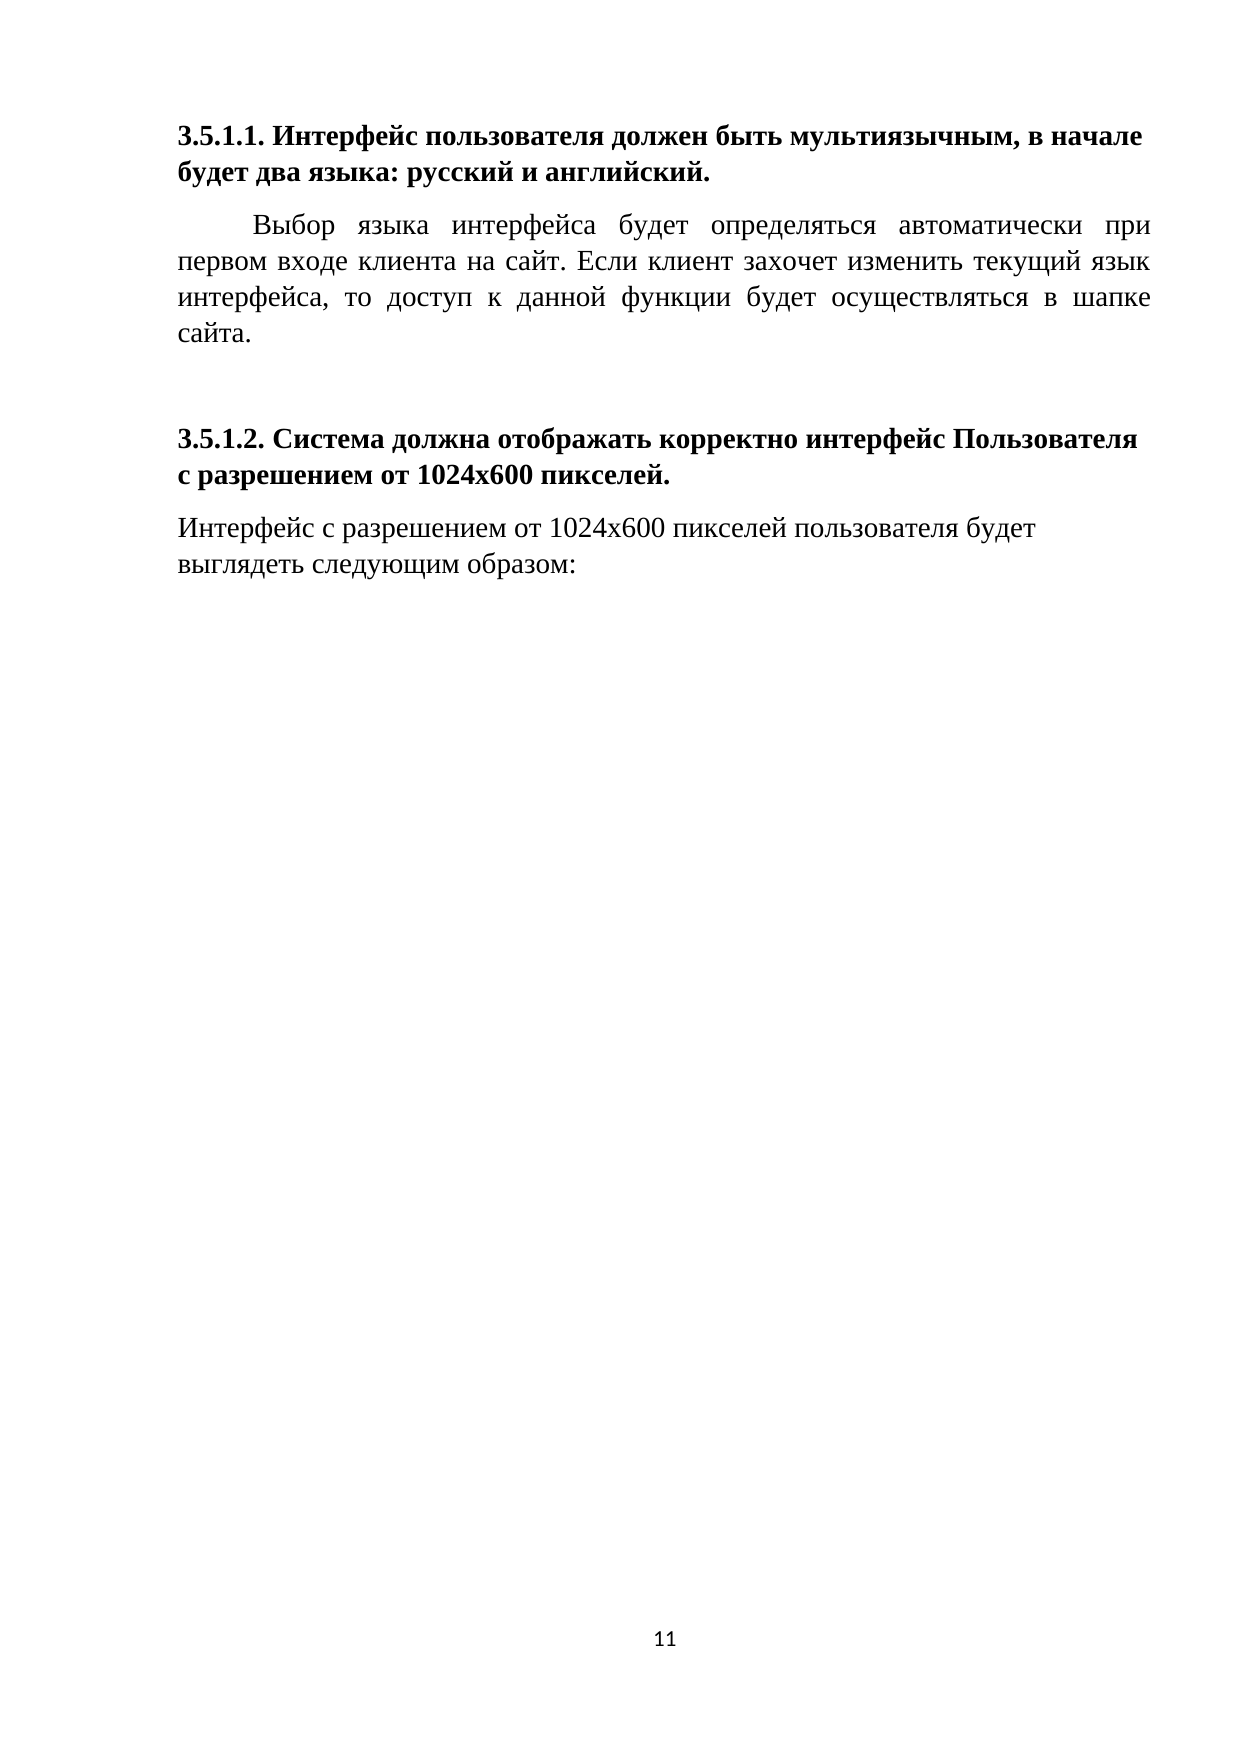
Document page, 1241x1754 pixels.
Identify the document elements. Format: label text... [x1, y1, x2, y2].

text Выбор языка интерфейса будет определяться автоматически при первом входе клиента на сайт. Если клиент захочет изменить текущий язык интерфейса, то доступ к данной функции будет осуществляться в шапке сайта. [177, 207, 1152, 349]
text 3.5.1.2. Система должна отображать корректно интерфейс Пользователя с разрешением от 1024x600 пикселей. [177, 421, 1152, 491]
text 3.5.1.1. Интерфейс пользователя должен быть мультиязычным, в начале будет два языка: русский и английский. [177, 118, 1152, 188]
text Интерфейс с разрешением от 1024x600 пикселей пользователя будет выглядеть следующим образом: [177, 510, 1152, 580]
